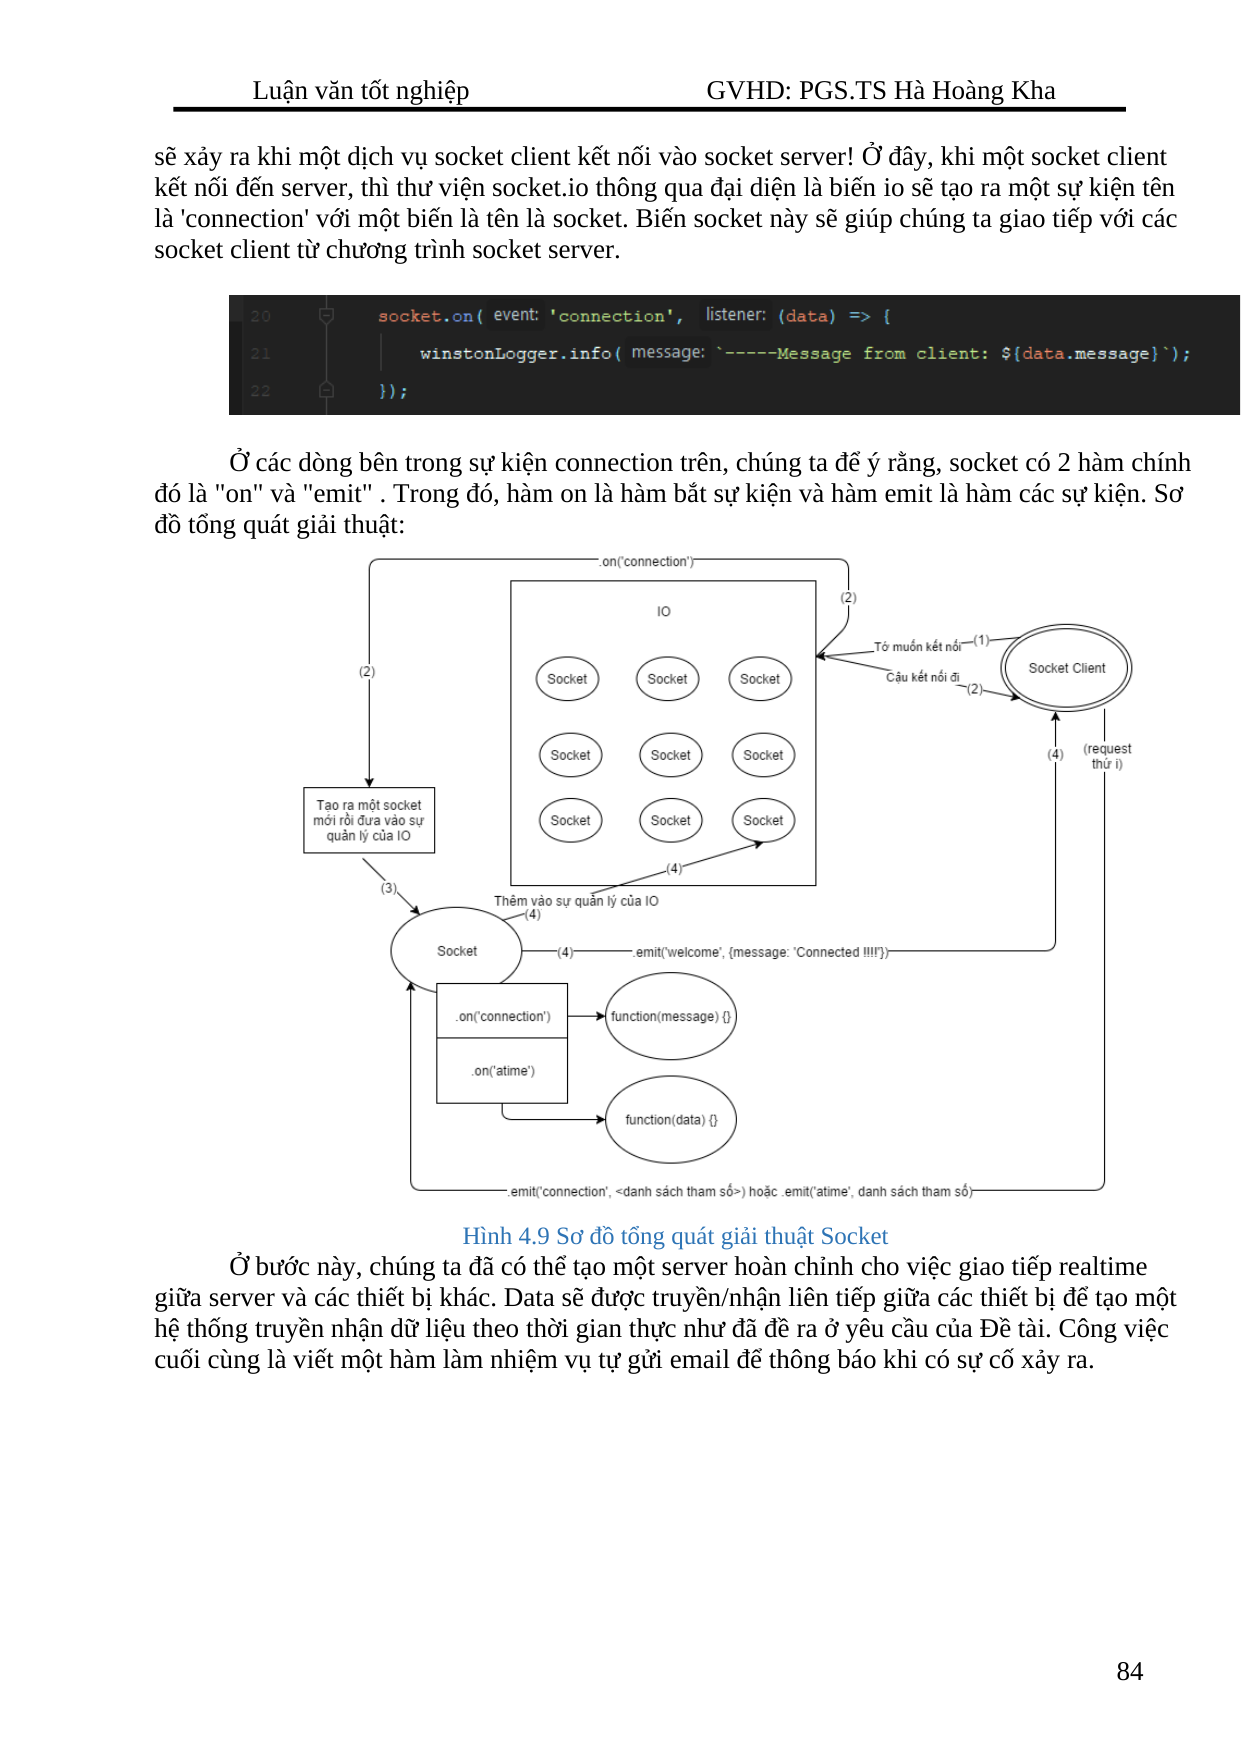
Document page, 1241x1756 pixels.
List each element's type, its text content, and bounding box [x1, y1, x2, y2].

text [154, 139, 1196, 264]
picture [229, 295, 1241, 415]
subtitle Hình 4.9 Sơ đồ tổng quát giải thuật Socket [154, 1221, 1196, 1250]
text Ở bước này, chúng ta đã có thể tạo một server hoàn chỉnh cho việc giao tiếp realtime giữa server và các thiết bị khác. Data sẽ được truyền/nhận liên tiếp giữa các thiết bị để tạo một hệ thống truyền nhận dữ liệu theo thời gian thực như đã đề ra ở yêu cầu của Đề tài. Công việc cuối cùng là viết một hàm làm nhiệm vụ tự gửi email để thông báo khi có sự cố xảy ra. [154, 1250, 1196, 1374]
picture [286, 539, 1139, 1217]
text Ở các dòng bên trong sự kiện connection trên, chúng ta để ý rằng, socket có 2 hàm chính đó là "on" và "emit" . Trong đó, hàm on là hàm bắt sự kiện và hàm emit là hàm các sự kiện. Sơ đồ tổng quát giải thuật: [154, 446, 1196, 539]
